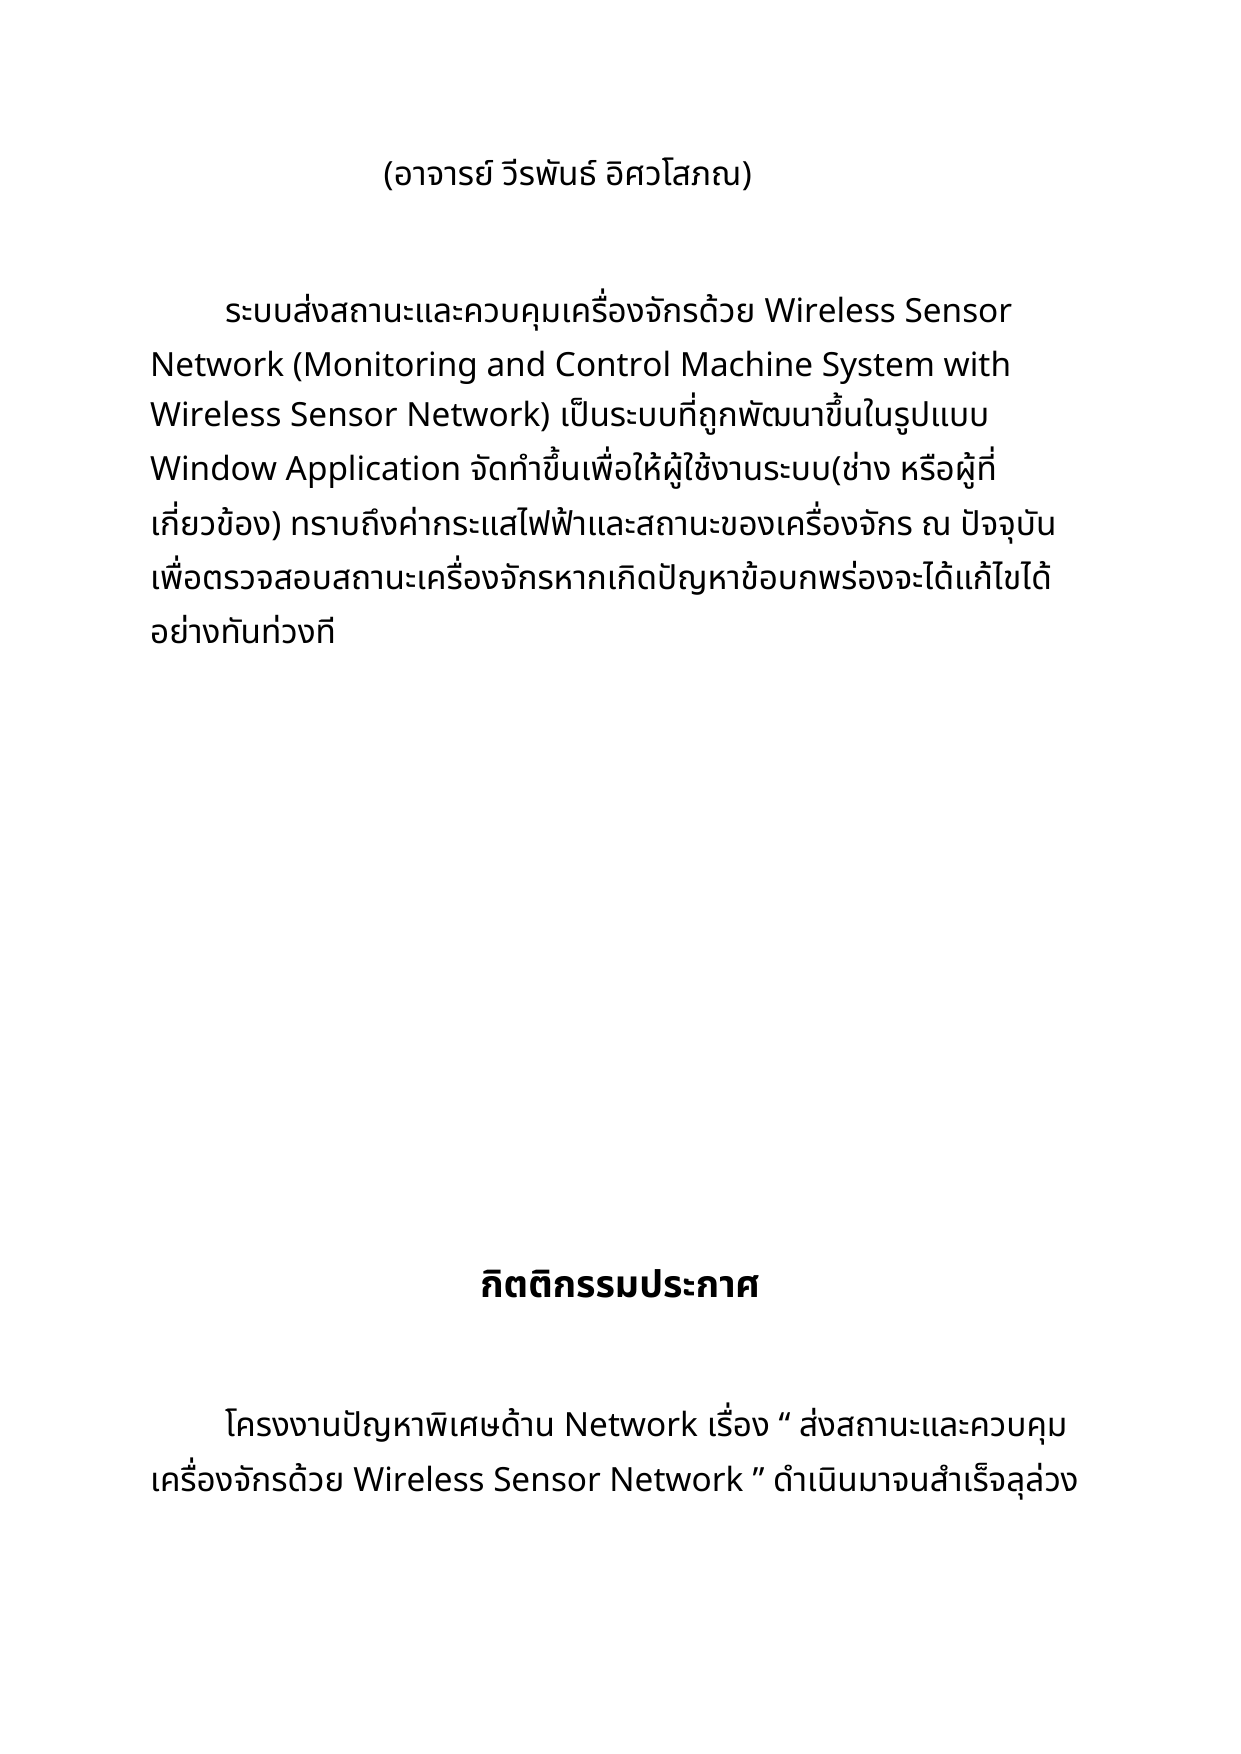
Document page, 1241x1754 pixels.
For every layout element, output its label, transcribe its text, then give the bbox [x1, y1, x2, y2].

text ระบบส่งสถานะและควบคุมเครื่องจักรด้วย Wireless Sensor Network (Monitoring and Control Machine System with Wireless Sensor Network) เป็นระบบที่ถูกพัฒนาขึ้นในรูปแบบ Window Application จัดทำขึ้นเพื่อให้ผู้ใช้งานระบบ(ช่าง หรือผู้ที่เกี่ยวข้อง) ทราบถึงค่ากระแสไฟฟ้าและสถานะของเครื่องจักร ณ ปัจจุบัน เพื่อตรวจสอบสถานะเครื่องจักรหากเกิดปัญหาข้อบกพร่องจะได้แก้ไขได้อย่างทันท่วงที [150, 287, 1090, 659]
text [150, 1401, 1090, 1506]
text กิตติกรรมประกาศ [150, 1258, 1090, 1314]
text (อาจารย์ วีรพันธ์ อิศวโสภณ) [300, 150, 1090, 201]
